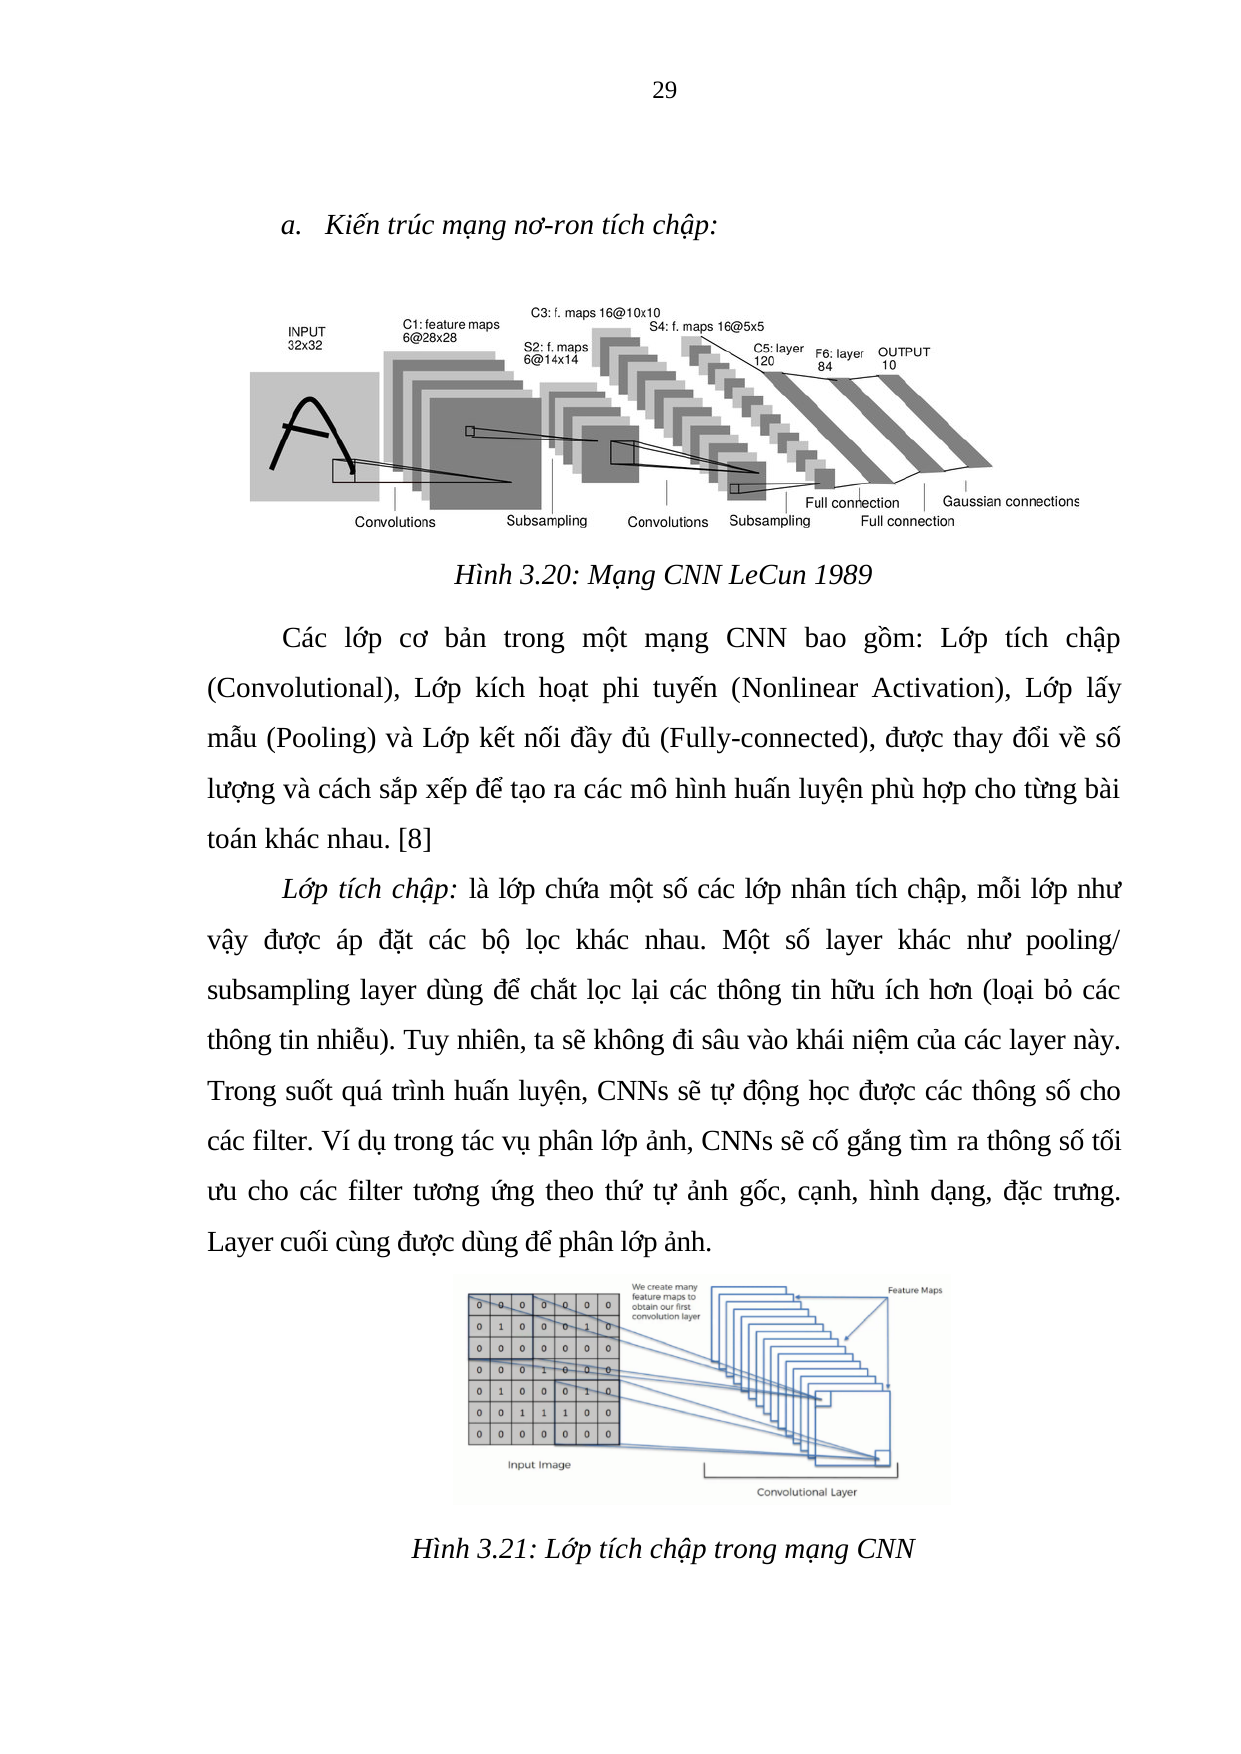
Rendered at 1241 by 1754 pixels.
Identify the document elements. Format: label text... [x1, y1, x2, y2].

text Hình .: Lớp tích chập trong mạng CNN [207, 1531, 1122, 1565]
picture [452, 1274, 952, 1505]
list Kiến trúc mạng nơ-ron tích chập: [207, 207, 1122, 240]
picture [249, 307, 1080, 528]
text Các lớp cơ bản trong một mạng CNN bao gồm: Lớp tích chập (Convolutional), Lớp kích hoạt phi tuyến (Nonlinear Activation), Lớp lấy mẫu (Pooling) và Lớp kết nối đầy đủ (Fully-connected), được thay đổi về số lượng và cách sắp xếp để tạo ra các mô hình huấn luyện phù hợp cho từng bài toán khác nhau. [207, 620, 1122, 855]
text Lớp tích chập: là lớp chứa một số các lớp nhân tích chập, mỗi lớp như vậy được áp đặt các bộ lọc khác nhau. Một số layer khác như pooling/ subsampling layer dùng để chắt lọc lại các thông tin hữu ích hơn (loại bỏ các thông tin nhiễu). Tuy nhiên, ta sẽ không đi sâu vào khái niệm của các layer này. Trong suốt quá trình huấn luyện, CNNs sẽ tự động học được các thông số cho các filter. Ví dụ trong tác vụ phân lớp ảnh, CNNs sẽ cố gắng tìm ra thông số tối ưu cho các filter tương ứng theo thứ tự ảnh gốc, cạnh, hình dạng, đặc trưng. Layer cuối cùng được dùng để phân lớp ảnh. [207, 872, 1122, 1257]
text Hình .: Mạng CNN LeCun 1989 [207, 557, 1122, 591]
